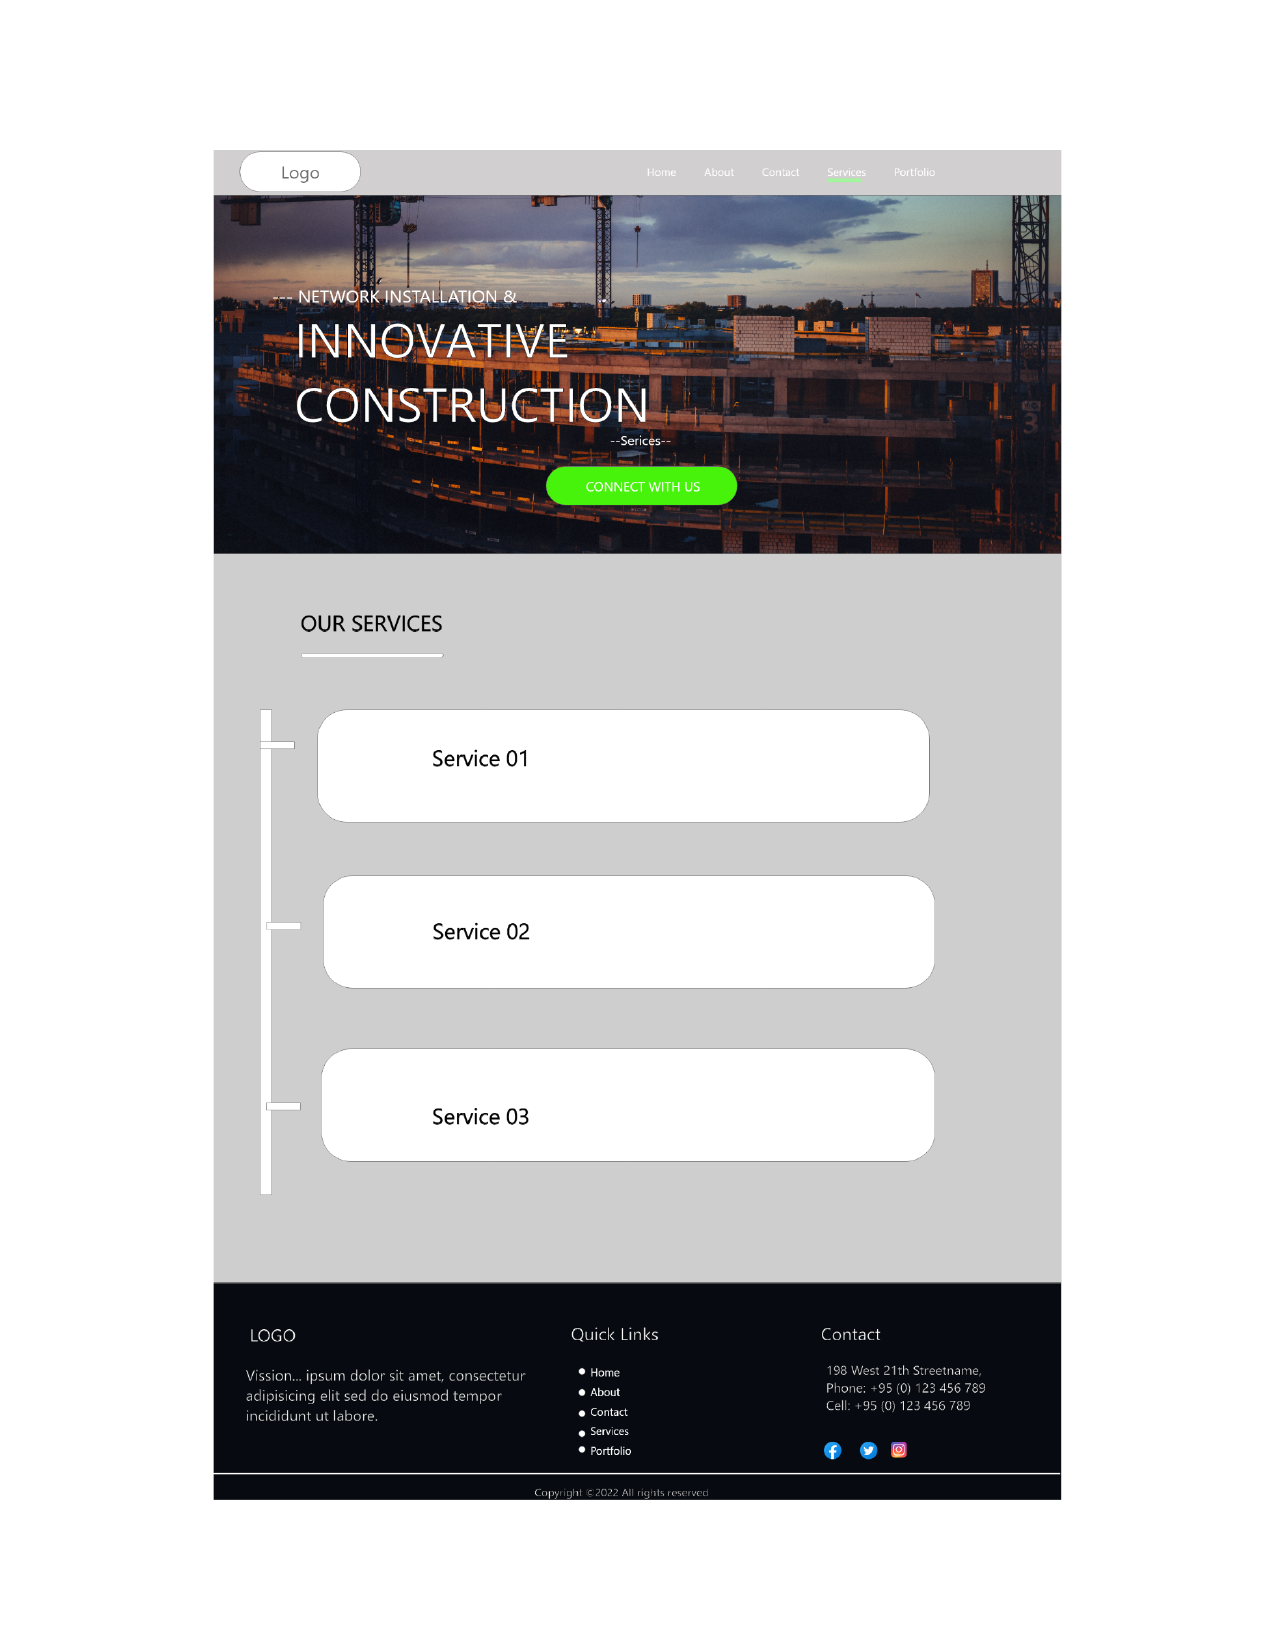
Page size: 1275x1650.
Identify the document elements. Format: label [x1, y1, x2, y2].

picture [213, 150, 1062, 1500]
